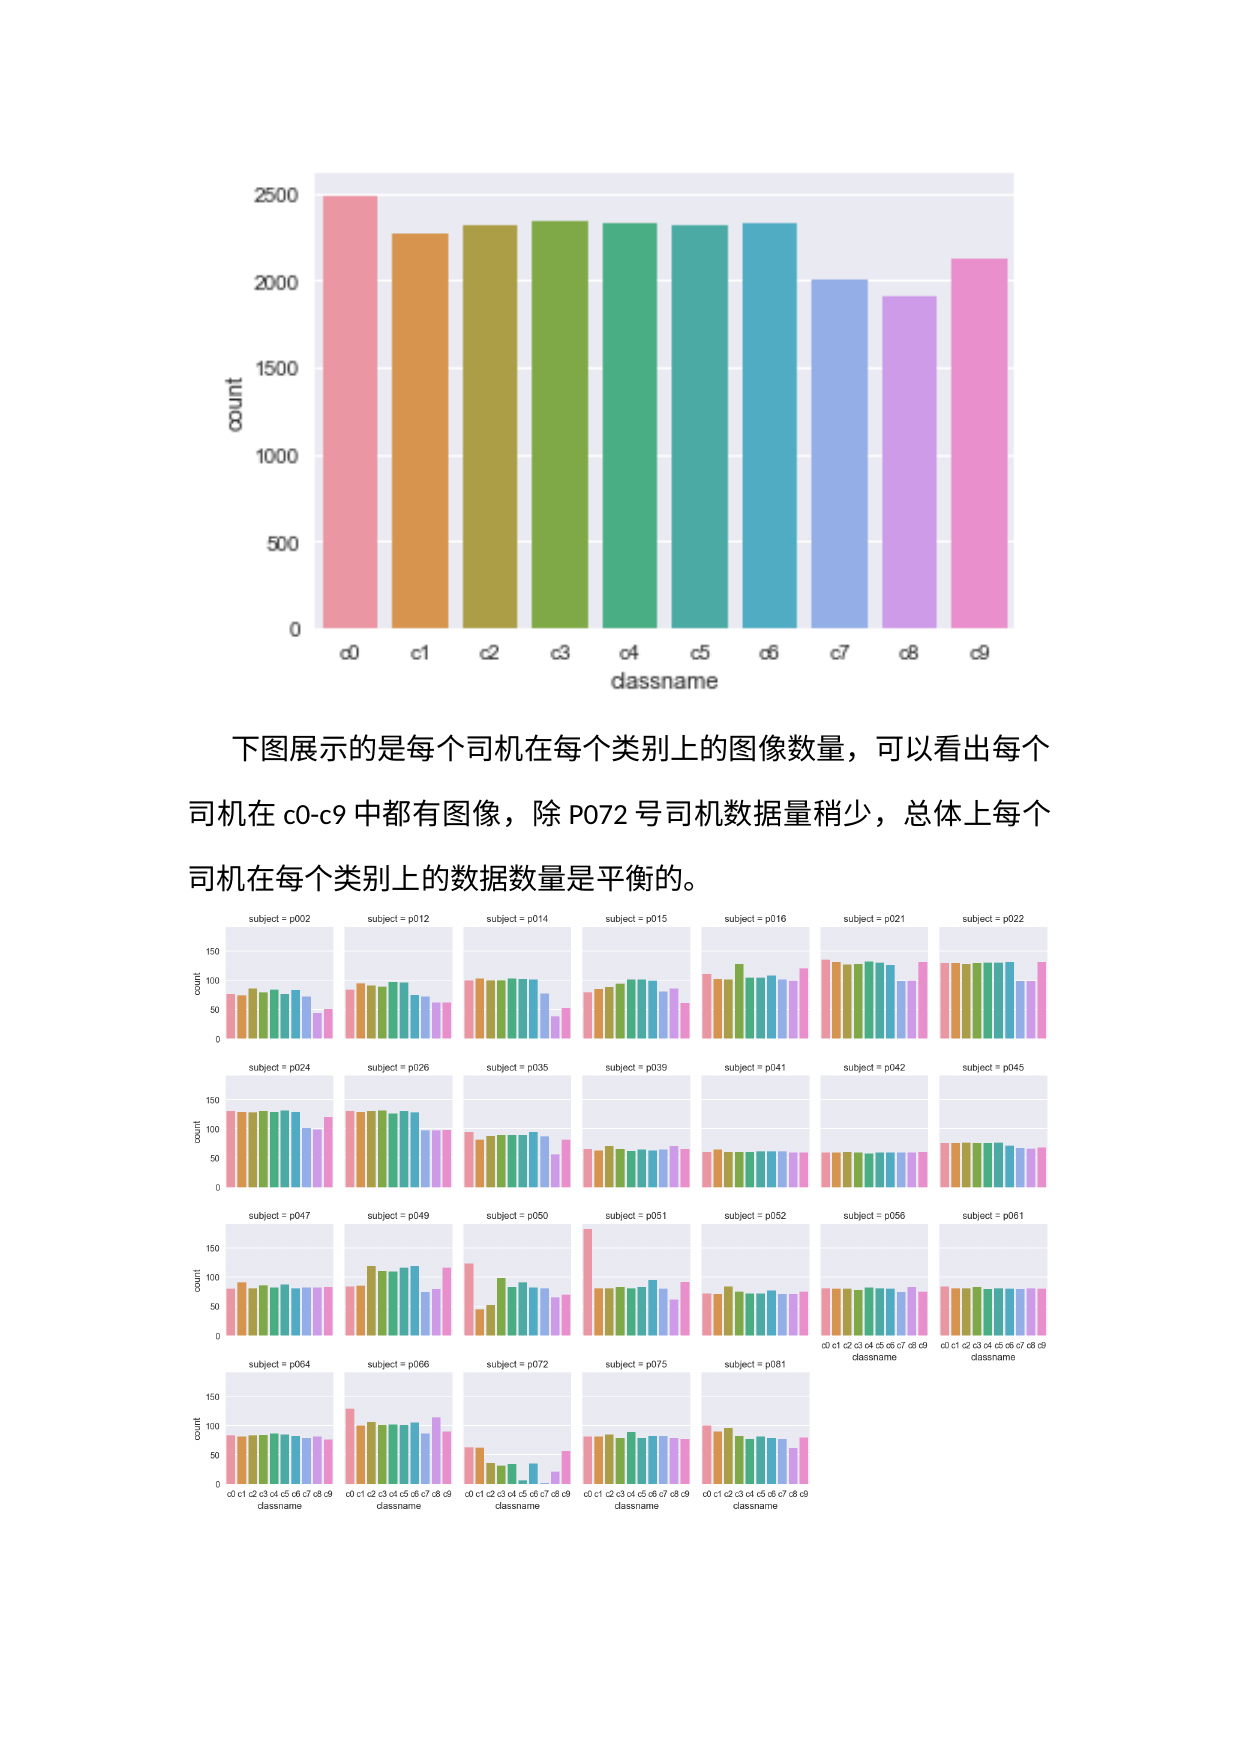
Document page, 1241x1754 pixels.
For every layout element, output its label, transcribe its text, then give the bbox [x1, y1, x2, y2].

text 下图展示的是每个司机在每个类别上的图像数量，可以看出每个司机在c0-c9中都有图像，除P072号司机数据量稍少，总体上每个司机在每个类别上的数据数量是平衡的。 [187, 714, 1053, 909]
picture [187, 909, 1053, 1516]
picture [211, 162, 1029, 706]
